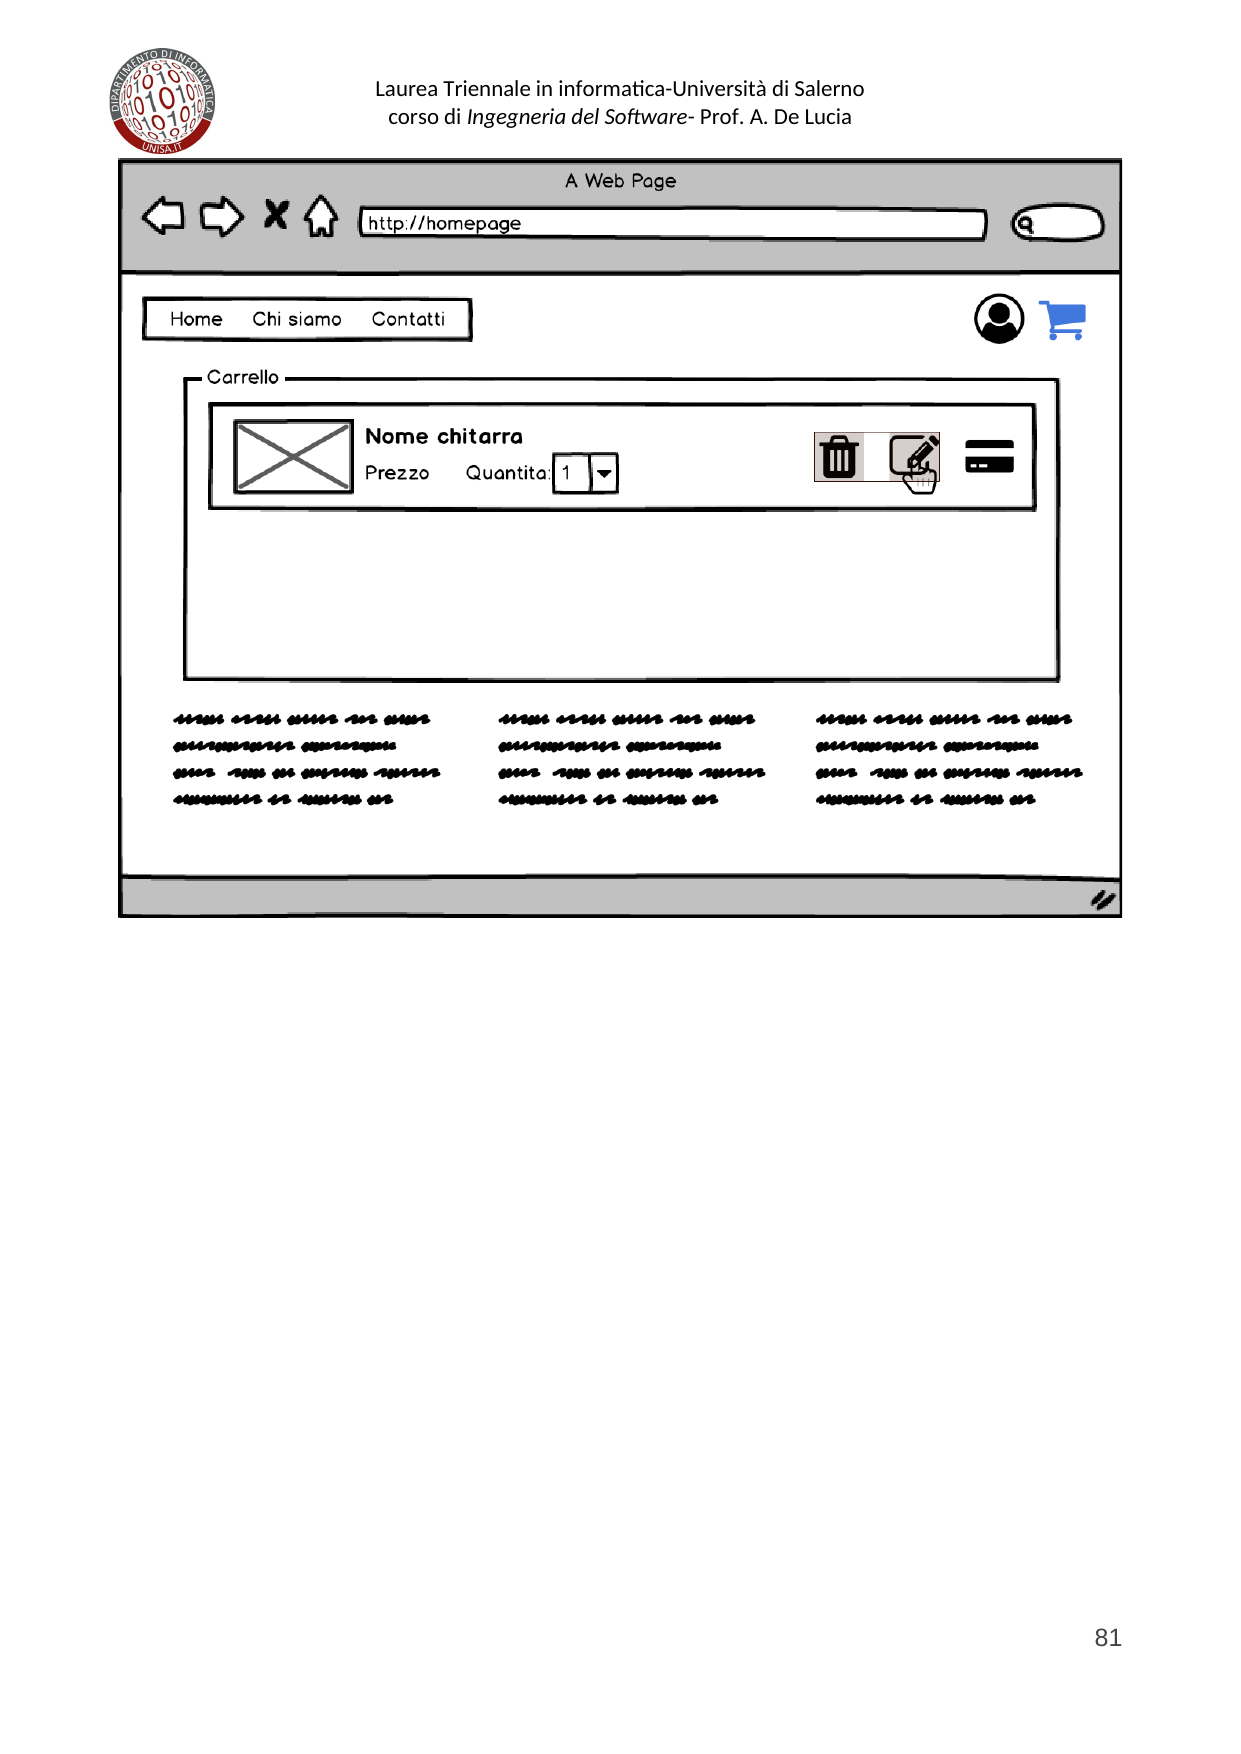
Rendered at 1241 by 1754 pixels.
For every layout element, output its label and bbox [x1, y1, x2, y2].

picture [118, 158, 1123, 918]
picture [109, 48, 215, 154]
